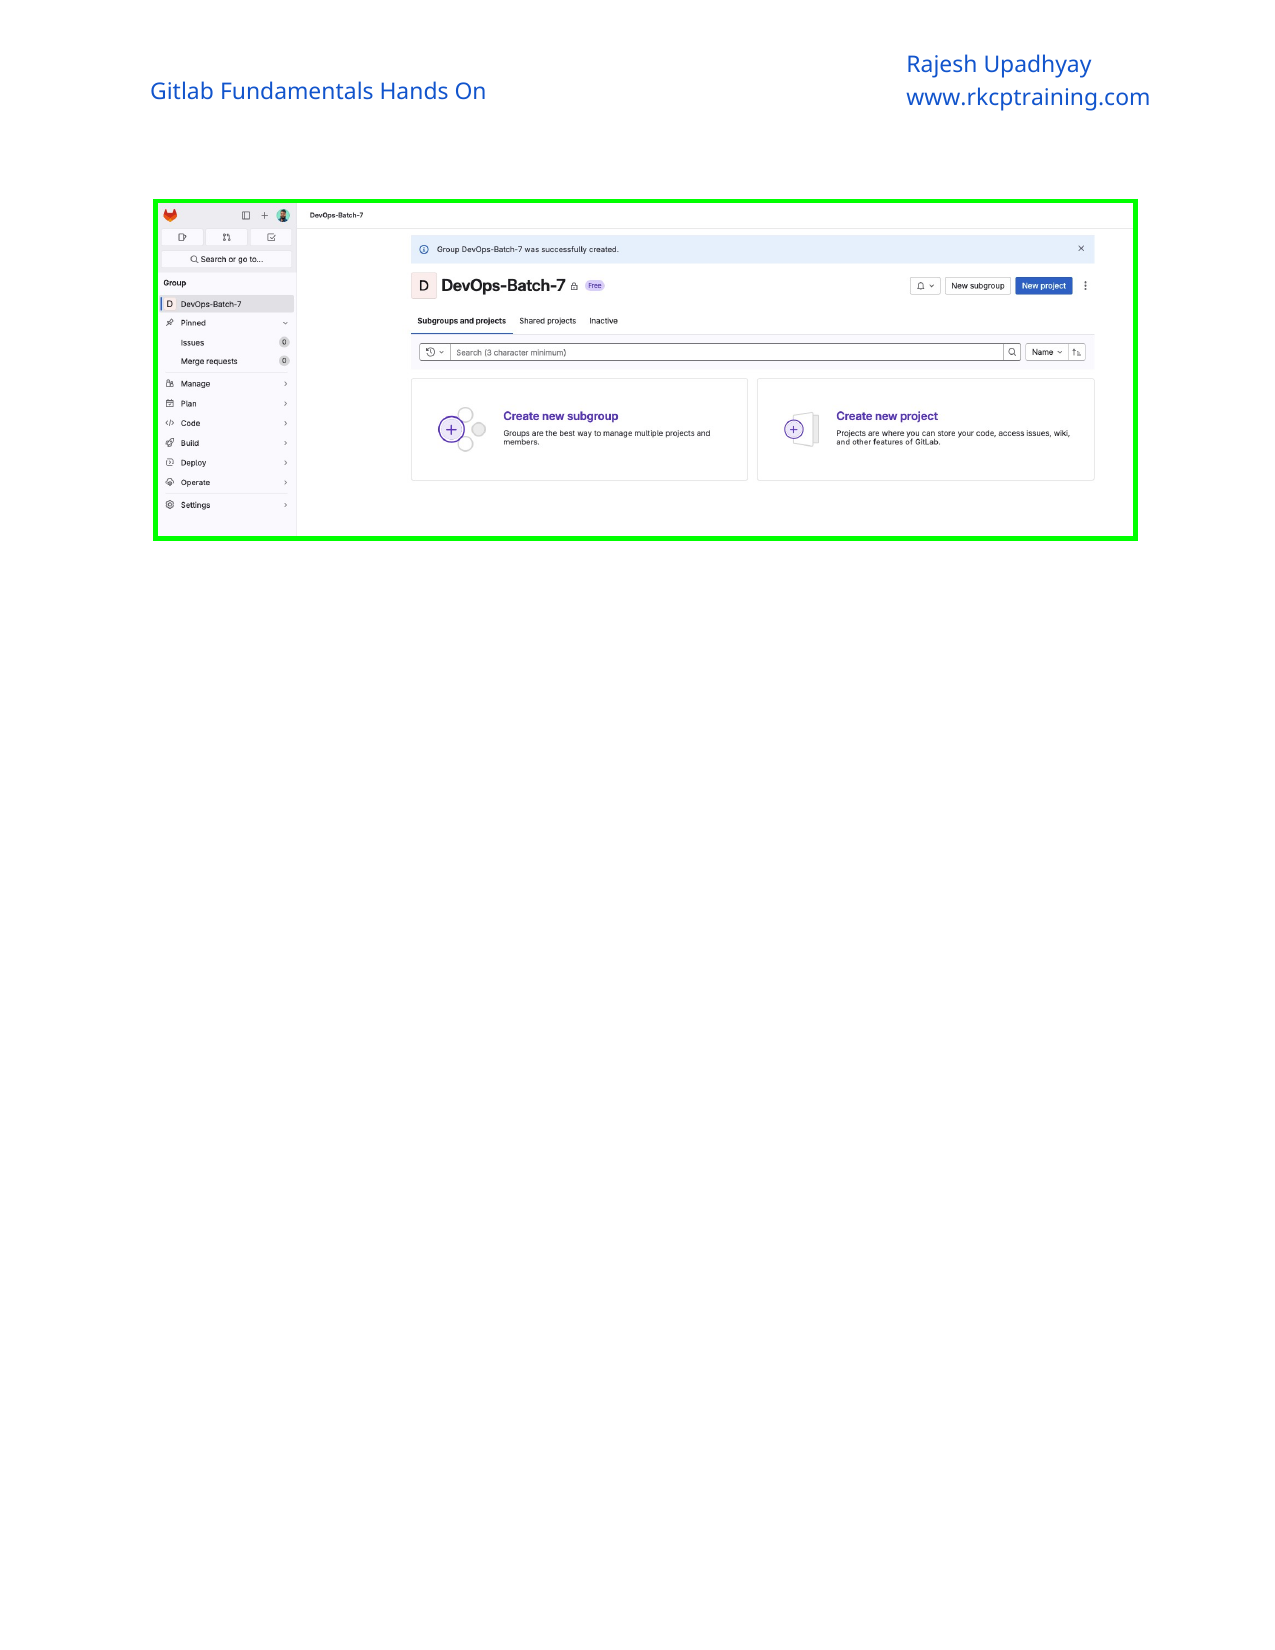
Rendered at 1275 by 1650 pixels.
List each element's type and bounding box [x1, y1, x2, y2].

picture [158, 203, 1133, 536]
